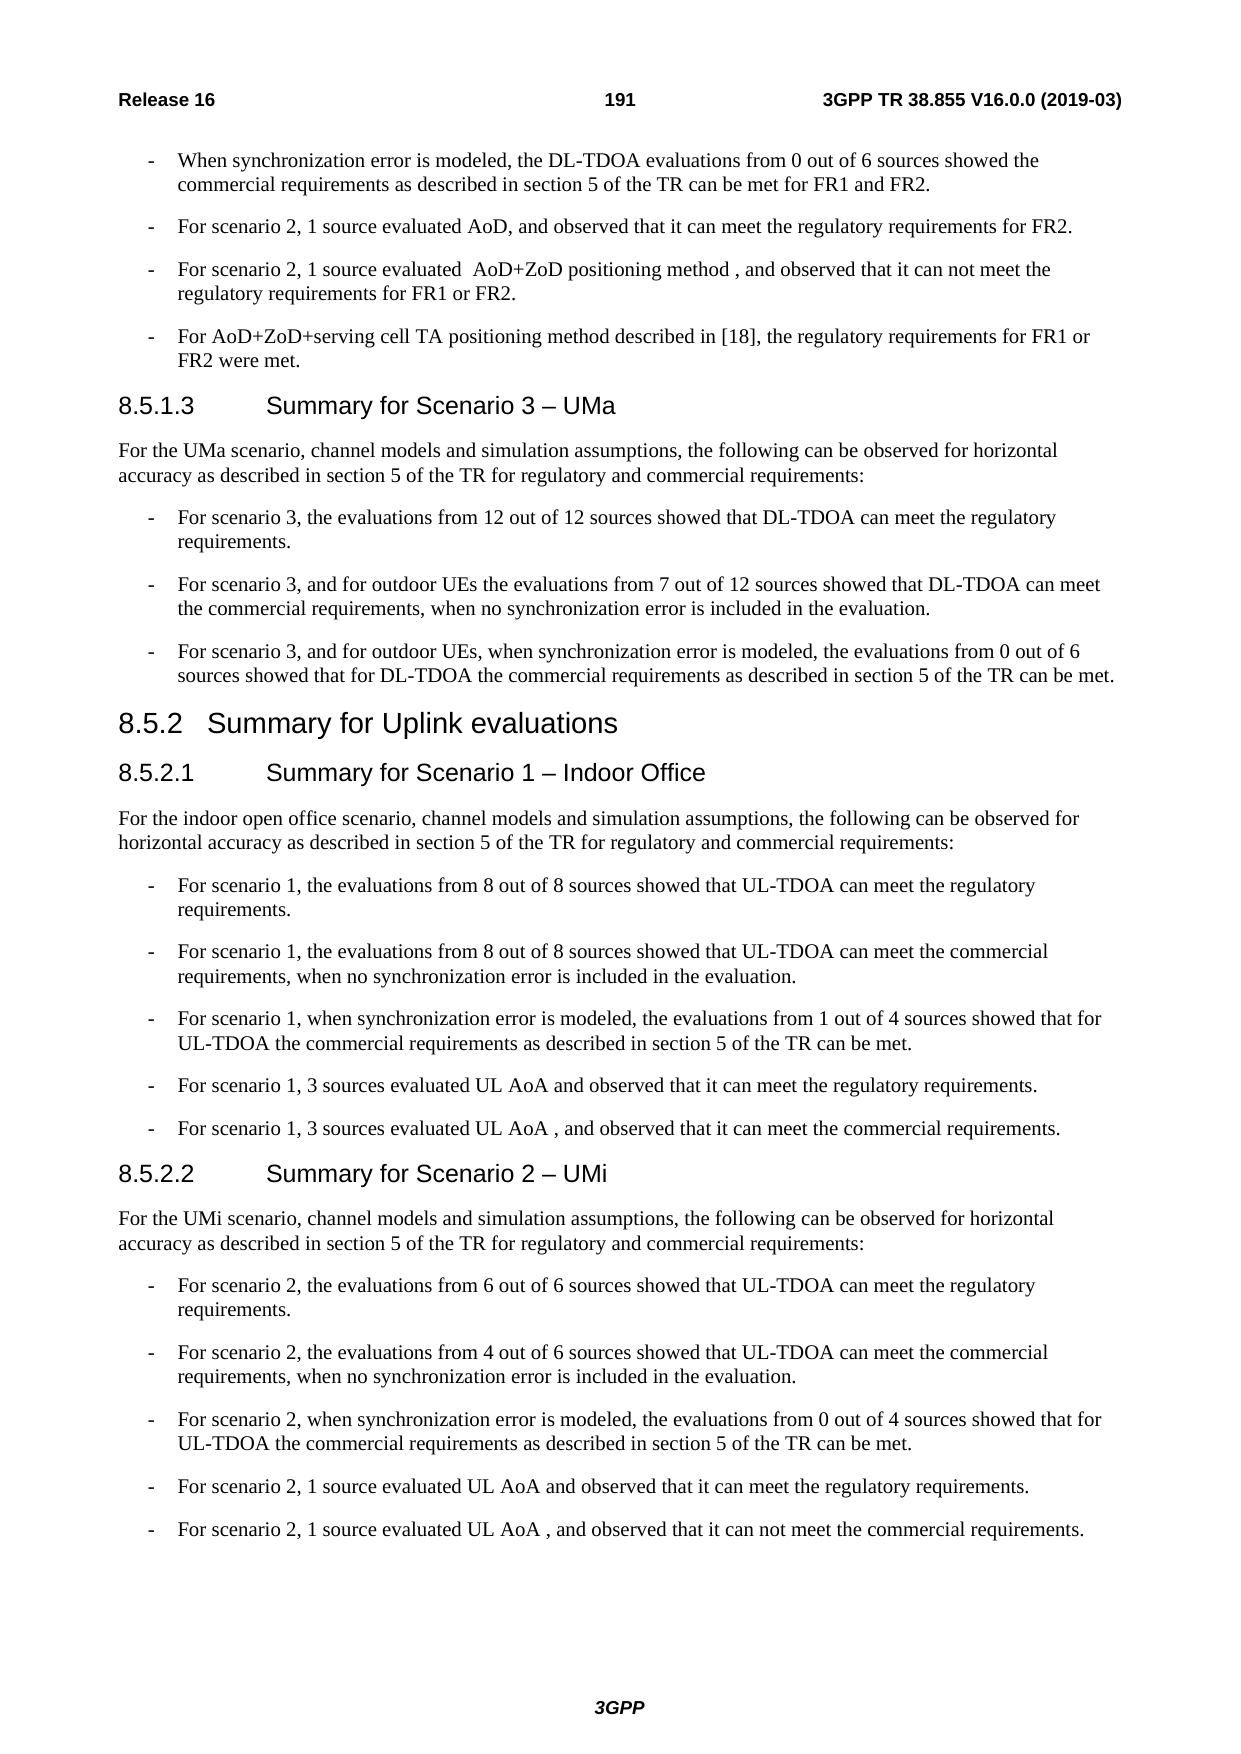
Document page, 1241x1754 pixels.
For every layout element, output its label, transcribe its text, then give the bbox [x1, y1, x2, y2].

text - For scenario 3, the evaluations from 12 out of 12 sources showed that DL-TDOA can meet the regulatory requirements. [148, 505, 1122, 553]
text - For scenario 2, the evaluations from 6 out of 6 sources showed that UL-TDOA can meet the regulatory requirements. [148, 1273, 1122, 1321]
subtitle 8.5.2 Summary for Uplink evaluations [118, 706, 1122, 739]
text - When synchronization error is modeled, the DL-TDOA evaluations from 0 out of 6 sources showed the commercial requirements as described in section 5 of the TR can be met for FR1 and FR2. [148, 147, 1122, 196]
text - For scenario 2, 1 source evaluated AoD, and observed that it can meet the regulatory requirements for FR2. [148, 214, 1122, 238]
text - For scenario 1, 3 sources evaluated UL AoA , and observed that it can meet the commercial requirements. [148, 1116, 1122, 1140]
text For the UMi scenario, channel models and simulation assumptions, the following can be observed for horizontal accuracy as described in section 5 of the TR for regulatory and commercial requirements: [118, 1206, 1122, 1254]
text - For AoD+ZoD+serving cell TA positioning method described in [18], the regulatory requirements for FR1 or FR2 were met. [148, 324, 1122, 372]
text - For scenario 3, and for outdoor UEs the evaluations from 7 out of 12 sources showed that DL-TDOA can meet the commercial requirements, when no synchronization error is included in the evaluation. [148, 572, 1122, 620]
text - For scenario 1, the evaluations from 8 out of 8 sources showed that UL-TDOA can meet the regulatory requirements. [148, 873, 1122, 921]
subtitle 8.5.2.2 Summary for Scenario 2 – UMi [118, 1159, 1122, 1188]
text For the indoor open office scenario, channel models and simulation assumptions, the following can be observed for horizontal accuracy as described in section 5 of the TR for regulatory and commercial requirements: [118, 806, 1122, 854]
text - For scenario 2, the evaluations from 4 out of 6 sources showed that UL-TDOA can meet the commercial requirements, when no synchronization error is included in the evaluation. [148, 1340, 1122, 1388]
text - For scenario 3, and for outdoor UEs, when synchronization error is modeled, the evaluations from 0 out of 6 sources showed that for DL-TDOA the commercial requirements as described in section 5 of the TR can be met. [148, 639, 1122, 687]
text - For scenario 1, when synchronization error is modeled, the evaluations from 1 out of 4 sources showed that for UL-TDOA the commercial requirements as described in section 5 of the TR can be met. [148, 1006, 1122, 1054]
text - For scenario 2, 1 source evaluated UL AoA , and observed that it can not meet the commercial requirements. [148, 1517, 1122, 1541]
text - For scenario 1, the evaluations from 8 out of 8 sources showed that UL-TDOA can meet the commercial requirements, when no synchronization error is included in the evaluation. [148, 939, 1122, 988]
subtitle 8.5.1.3 Summary for Scenario 3 – UMa [118, 391, 1122, 420]
text For the UMa scenario, channel models and simulation assumptions, the following can be observed for horizontal accuracy as described in section 5 of the TR for regulatory and commercial requirements: [118, 438, 1122, 487]
text - For scenario 2, when synchronization error is modeled, the evaluations from 0 out of 4 sources showed that for UL-TDOA the commercial requirements as described in section 5 of the TR can be met. [148, 1407, 1122, 1455]
text - For scenario 2, 1 source evaluated UL AoA and observed that it can meet the regulatory requirements. [148, 1474, 1122, 1498]
text - For scenario 2, 1 source evaluated AoD+ZoD positioning method , and observed that it can not meet the regulatory requirements for FR1 or FR2. [148, 257, 1122, 305]
subtitle 8.5.2.1 Summary for Scenario 1 – Indoor Office [118, 758, 1122, 787]
text - For scenario 1, 3 sources evaluated UL AoA and observed that it can meet the regulatory requirements. [148, 1073, 1122, 1097]
